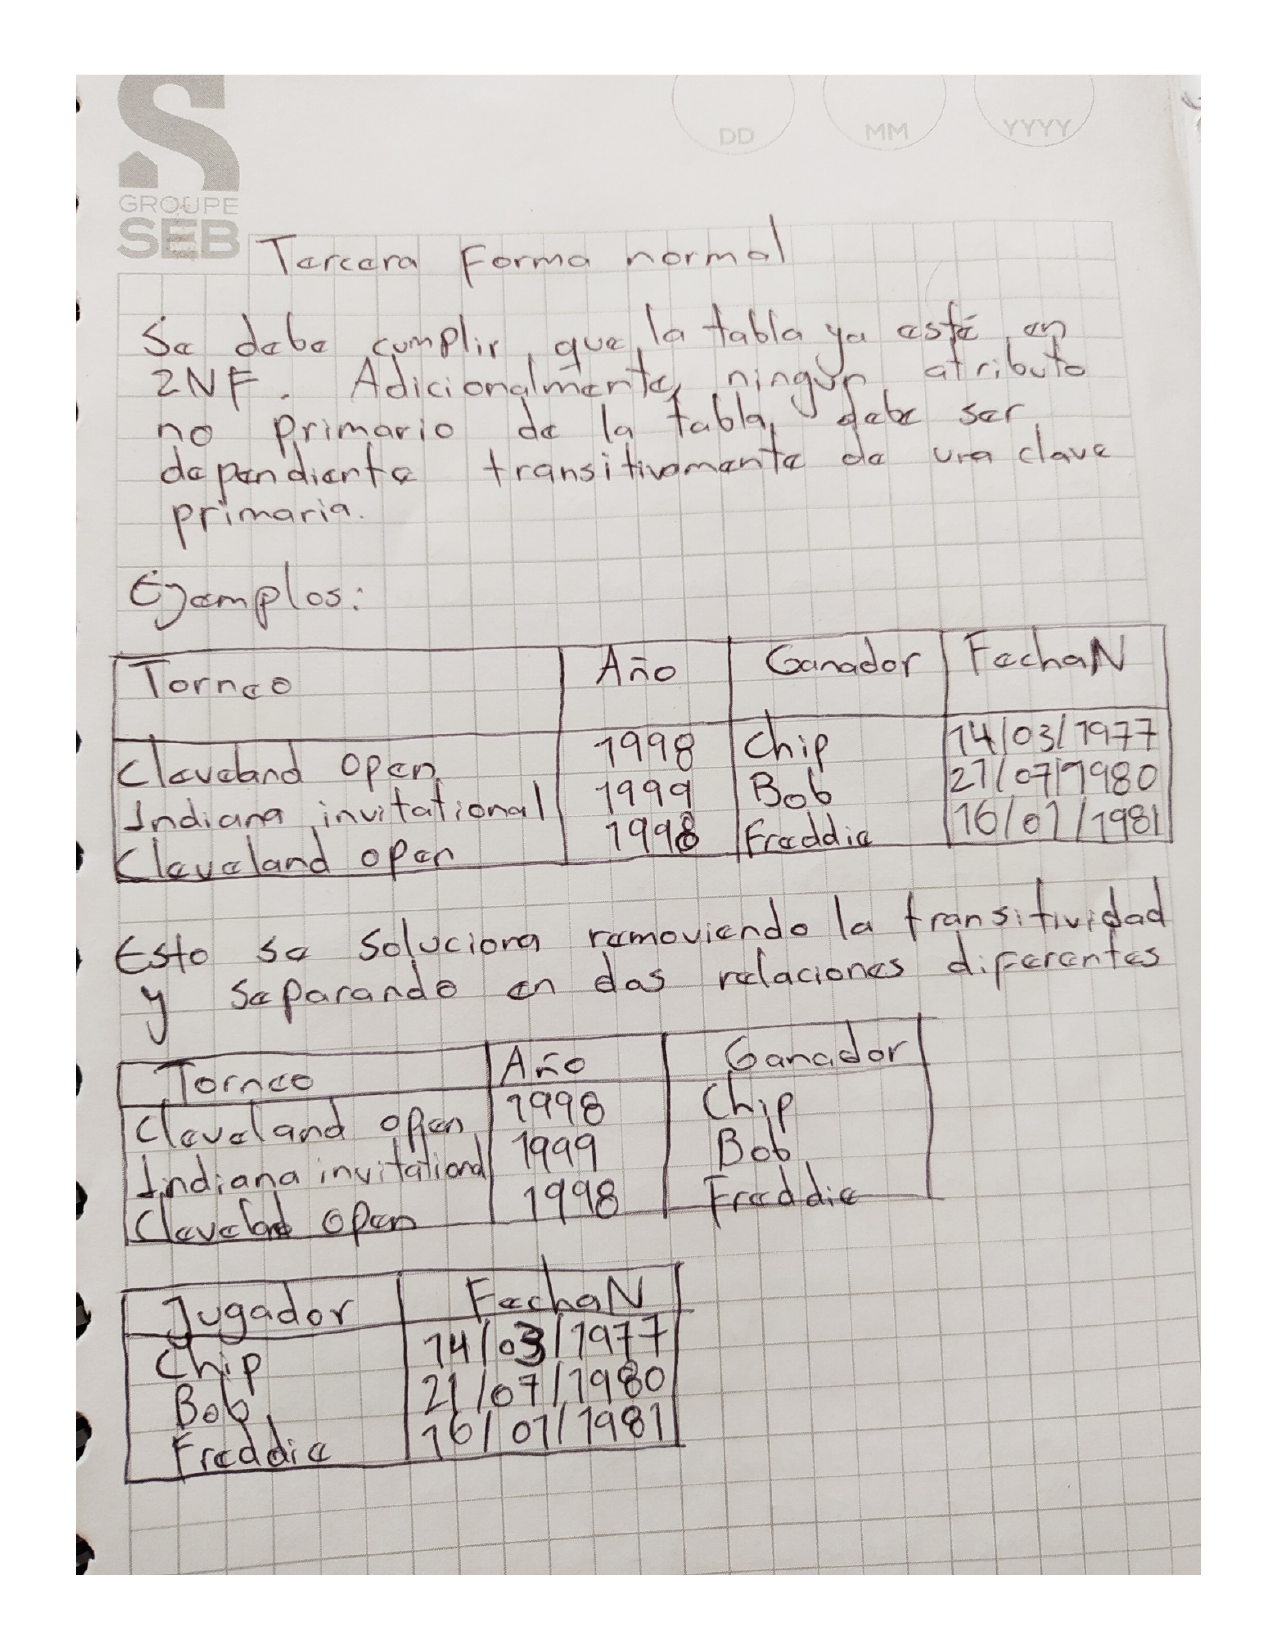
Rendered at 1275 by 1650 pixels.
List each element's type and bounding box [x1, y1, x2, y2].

picture [77, 76, 1201, 1573]
